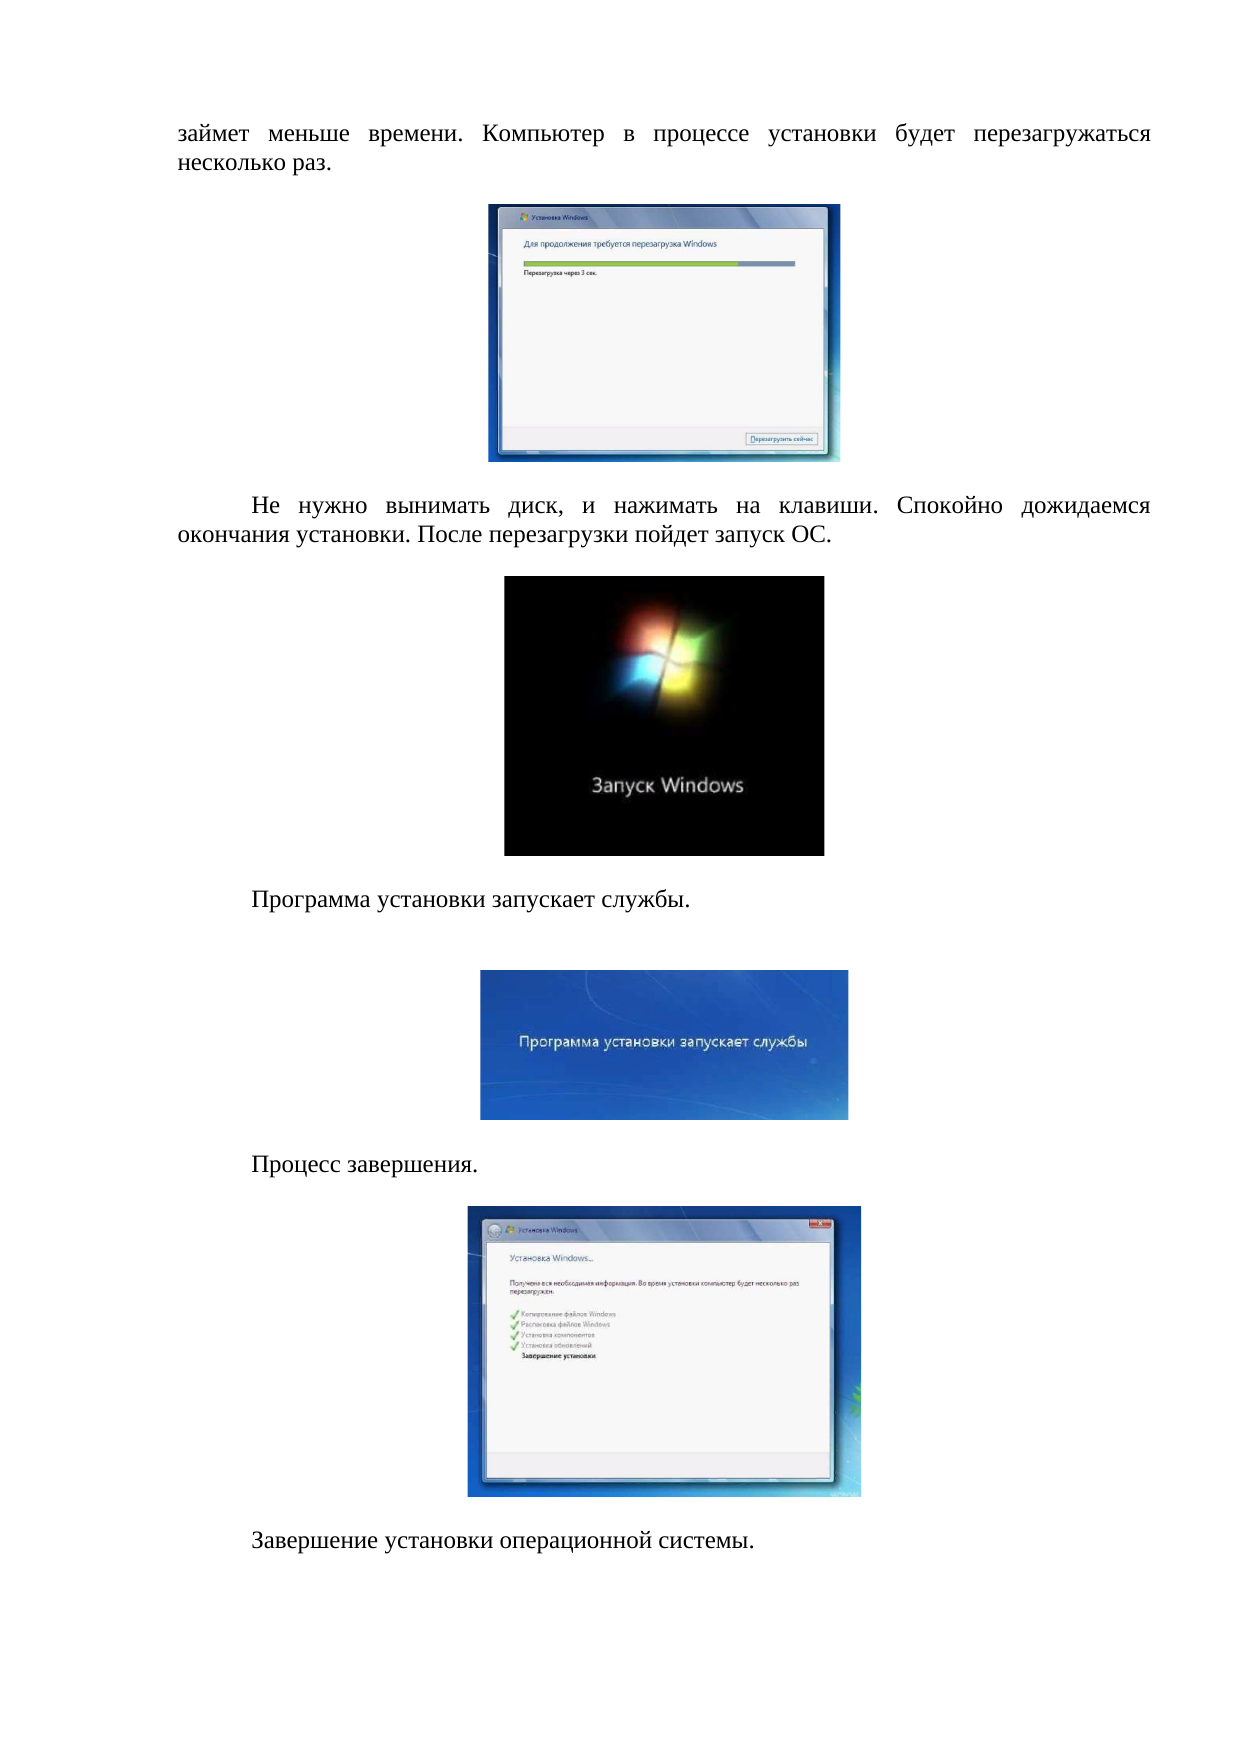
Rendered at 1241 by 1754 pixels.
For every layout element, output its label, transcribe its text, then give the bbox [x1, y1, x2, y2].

picture [467, 1206, 862, 1497]
text Завершение установки операционной системы. [177, 1525, 1152, 1554]
text Не нужно вынимать диск, и нажимать на клавиши. Спокойно дожидаемся окончания установки. После перезагрузки пойдет запуск ОС. [177, 491, 1152, 548]
text Программа установки запускает службы. [177, 884, 1152, 913]
picture [480, 970, 849, 1120]
picture [504, 576, 825, 856]
picture [488, 204, 841, 462]
text Процесс завершения. [177, 1149, 1152, 1177]
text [177, 118, 1152, 176]
